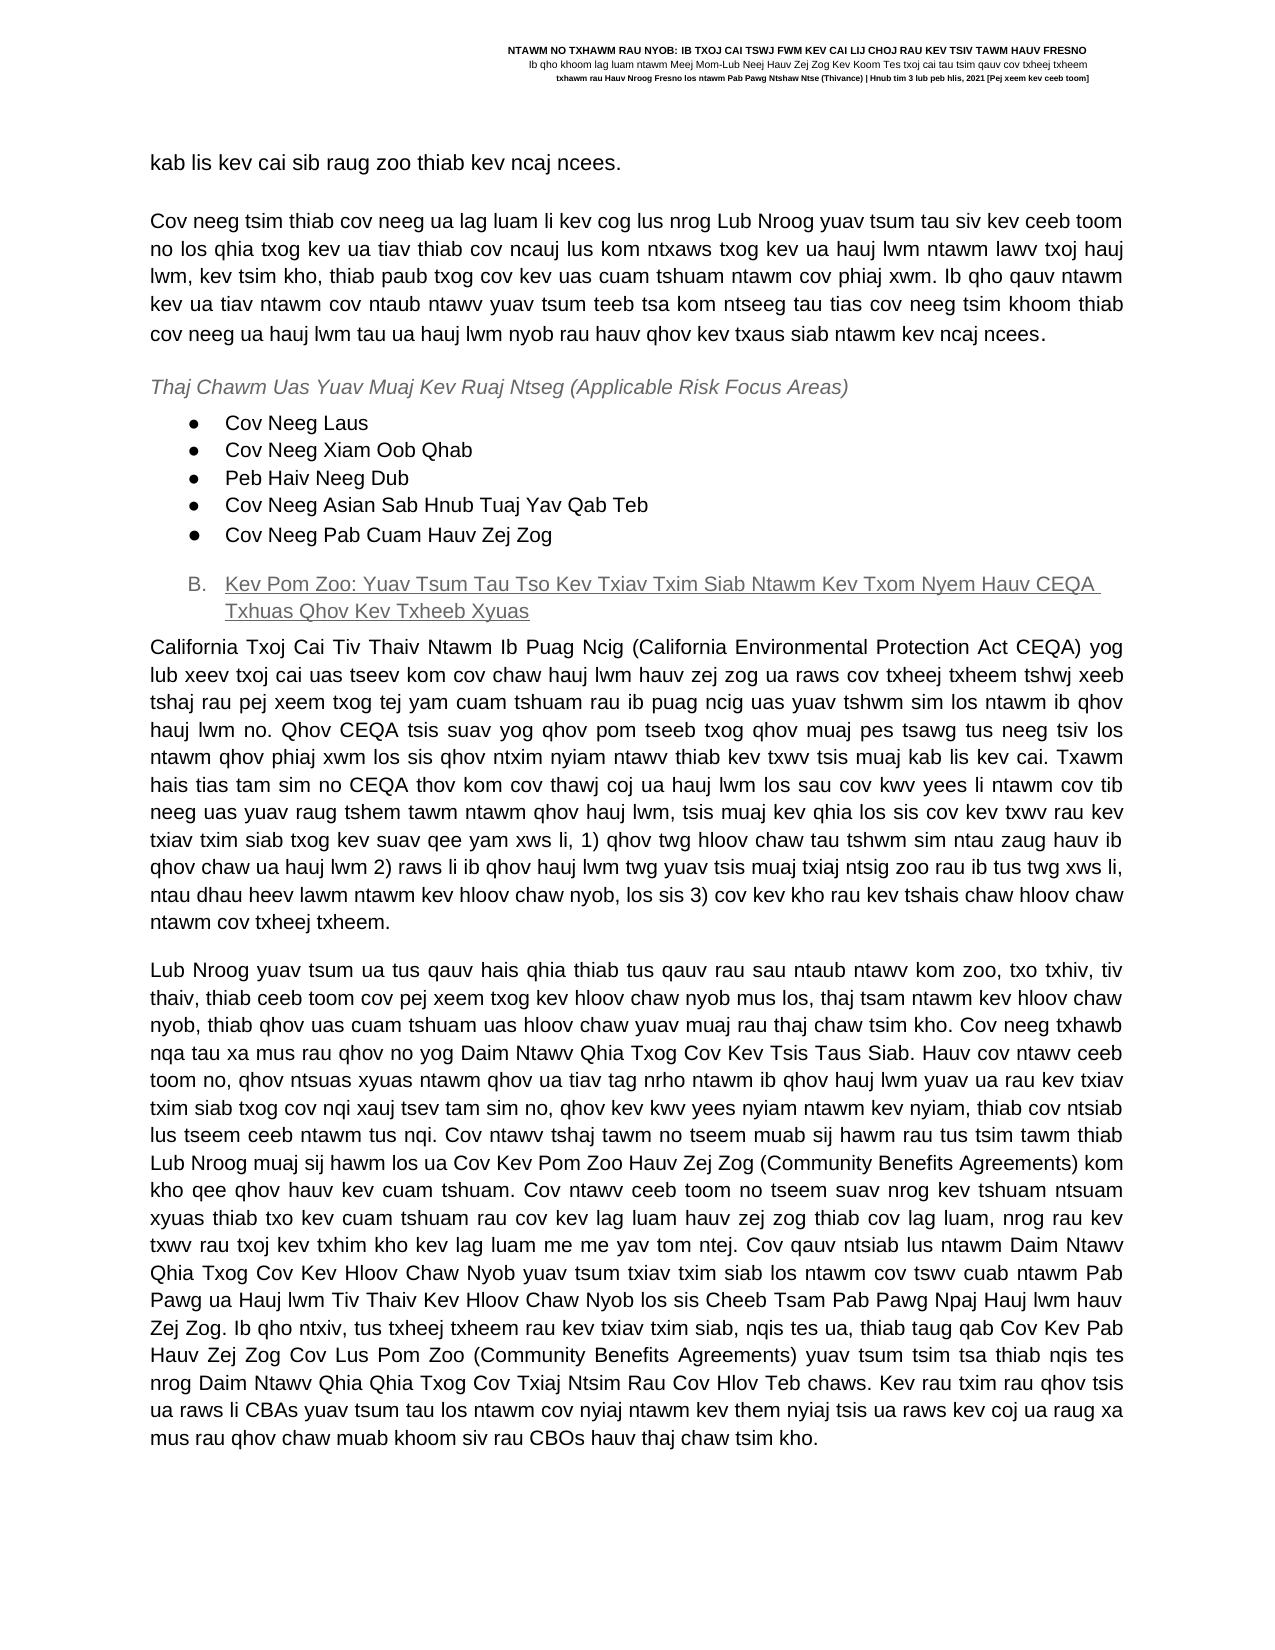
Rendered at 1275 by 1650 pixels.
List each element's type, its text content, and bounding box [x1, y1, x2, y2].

list Cov Neeg Laus [187, 411, 1125, 434]
subtitle Kev Pom Zoo: Yuav Tsum Tau Tso Kev Txiav Txim Siab Ntawm Kev Txom Nyem Hauv CEQA Txhuas Qhov Kev Txheeb Xyuas [187, 572, 1125, 623]
list Peb Haiv Neeg Dub [187, 466, 1125, 489]
list Cov Neeg Asian Sab Hnub Tuaj Yav Qab Teb [187, 493, 1125, 517]
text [150, 150, 1125, 175]
text California Txoj Cai Tiv Thaiv Ntawm Ib Puag Ncig (California Environmental Protection Act CEQA) yog lub xeev txoj cai uas tseev kom cov chaw hauj lwm hauv zej zog ua raws cov txheej txheem tshwj xeeb tshaj rau pej xeem txog tej yam cuam tshuam rau ib puag ncig uas yuav tshwm sim los ntawm ib qhov hauj lwm no. Qhov CEQA tsis suav yog qhov pom tseeb txog qhov muaj pes tsawg tus neeg tsiv los ntawm qhov phiaj xwm los sis qhov ntxim nyiam ntawv thiab kev txwv tsis muaj kab lis kev cai. Txawm hais tias tam sim no CEQA thov kom cov thawj coj ua hauj lwm los sau cov kwv yees li ntawm cov tib neeg uas yuav raug tshem tawm ntawm qhov hauj lwm, tsis muaj kev qhia los sis cov kev txwv rau kev txiav txim siab txog kev suav qee yam xws li, 1) qhov twg hloov chaw tau tshwm sim ntau zaug hauv ib qhov chaw ua hauj lwm 2) raws li ib qhov hauj lwm twg yuav tsis muaj txiaj ntsig zoo rau ib tus twg xws li, ntau dhau heev lawm ntawm kev hloov chaw nyob, los sis 3) cov kev kho rau kev tshais chaw hloov chaw ntawm cov txheej txheem. [150, 635, 1125, 934]
text Lub Nroog yuav tsum ua tus qauv hais qhia thiab tus qauv rau sau ntaub ntawv kom zoo, txo txhiv, tiv thaiv, thiab ceeb toom cov pej xeem txog kev hloov chaw nyob mus los, thaj tsam ntawm kev hloov chaw nyob, thiab qhov uas cuam tshuam uas hloov chaw yuav muaj rau thaj chaw tsim kho. Cov neeg txhawb nqa tau xa mus rau qhov no yog Daim Ntawv Qhia Txog Cov Kev Tsis Taus Siab. Hauv cov ntawv ceeb toom no, qhov ntsuas xyuas ntawm qhov ua tiav tag nrho ntawm ib qhov hauj lwm yuav ua rau kev txiav txim siab txog cov nqi xauj tsev tam sim no, qhov kev kwv yees nyiam ntawm kev nyiam, thiab cov ntsiab lus tseem ceeb ntawm tus nqi. Cov ntawv tshaj tawm no tseem muab sij hawm rau tus tsim tawm thiab Lub Nroog muaj sij hawm los ua Cov Kev Pom Zoo Hauv Zej Zog (Community Benefits Agreements) kom kho qee qhov hauv kev cuam tshuam. Cov ntawv ceeb toom no tseem suav nrog kev tshuam ntsuam xyuas thiab txo kev cuam tshuam rau cov kev lag luam hauv zej zog thiab cov lag luam, nrog rau kev txwv rau txoj kev txhim kho kev lag luam me me yav tom ntej. Cov qauv ntsiab lus ntawm Daim Ntawv Qhia Txog Cov Kev Hloov Chaw Nyob yuav tsum txiav txim siab los ntawm cov tswv cuab ntawm Pab Pawg ua Hauj lwm Tiv Thaiv Kev Hloov Chaw Nyob los sis Cheeb Tsam Pab Pawg Npaj Hauj lwm hauv Zej Zog. Ib qho ntxiv, tus txheej txheem rau kev txiav txim siab, nqis tes ua, thiab taug qab Cov Kev Pab Hauv Zej Zog Cov Lus Pom Zoo (Community Benefits Agreements) yuav tsum tsim tsa thiab nqis tes nrog Daim Ntawv Qhia Qhia Txog Cov Txiaj Ntsim Rau Cov Hlov Teb chaws. Kev rau txim rau qhov tsis ua raws li CBAs yuav tsum tau los ntawm cov nyiaj ntawm kev them nyiaj tsis ua raws kev coj ua raug xa mus rau qhov chaw muab khoom siv rau CBOs hauv thaj chaw tsim kho. [150, 958, 1125, 1450]
text Cov neeg tsim thiab cov neeg ua lag luam li kev cog lus nrog Lub Nroog yuav tsum tau siv kev ceeb toom no los qhia txog kev ua tiav thiab cov ncauj lus kom ntxaws txog kev ua hauj lwm ntawm lawv txoj hauj lwm, kev tsim kho, thiab paub txog cov kev uas cuam tshuam ntawm cov phiaj xwm. Ib qho qauv ntawm kev ua tiav ntawm cov ntaub ntawv yuav tsum teeb tsa kom ntseeg tau tias cov neeg tsim khoom thiab cov neeg ua hauj lwm tau ua hauj lwm nyob rau hauv qhov kev txaus siab ntawm kev ncaj ncees. [150, 209, 1125, 346]
list Cov Neeg Xiam Oob Qhab [187, 438, 1125, 462]
subtitle Thaj Chawm Uas Yuav Muaj Kev Ruaj Ntseg (Applicable Risk Focus Areas) [150, 375, 1125, 399]
list Cov Neeg Pab Cuam Hauv Zej Zog [187, 521, 1125, 547]
